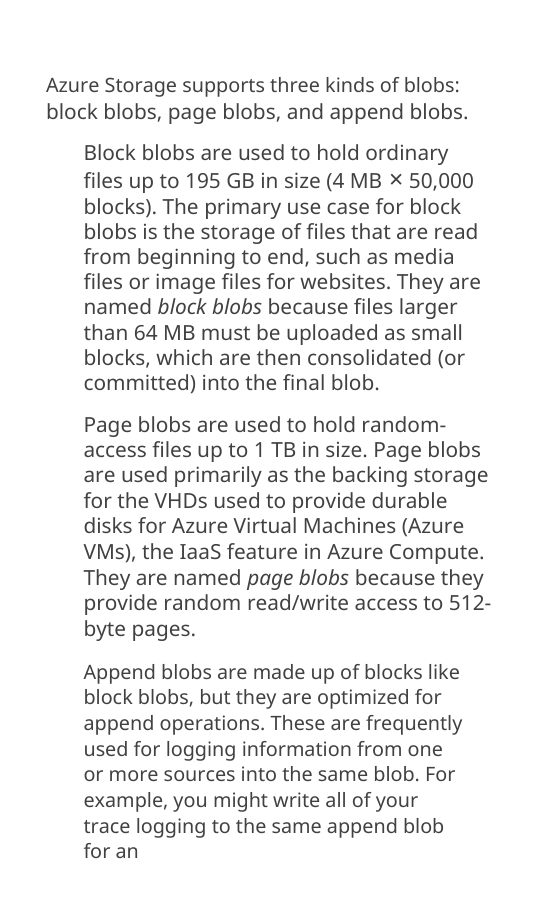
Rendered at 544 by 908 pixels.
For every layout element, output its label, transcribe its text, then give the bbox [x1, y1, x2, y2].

text Append blobs are made up of blocks like block blobs, but they are optimized for append operations. These are frequently used for logging information from one or more sources into the same blob. For example, you might write all of your trace logging to the same append blob for an [83, 659, 464, 865]
text Azure Storage supports three kinds of blobs: [46, 71, 495, 98]
text Block blobs are used to hold ordinary files up to 195 GB in size (4 MB × 50,000 blocks). The primary use case for block blobs is the storage of files that are read from beginning to end, such as media files or image files for websites. They are named block blobs because files larger than 64 MB must be uploaded as small blocks, which are then consolidated (or committed) into the final blob. [83, 140, 491, 396]
text block blobs, page blobs, and append blobs. [46, 98, 495, 125]
text Page blobs are used to hold random-access files up to 1 TB in size. Page blobs are used primarily as the backing storage for the VHDs used to provide durable disks for Azure Virtual Machines (Azure VMs), the IaaS feature in Azure Compute. They are named page blobs because they provide random read/write access to 512-byte pages. [83, 412, 495, 642]
